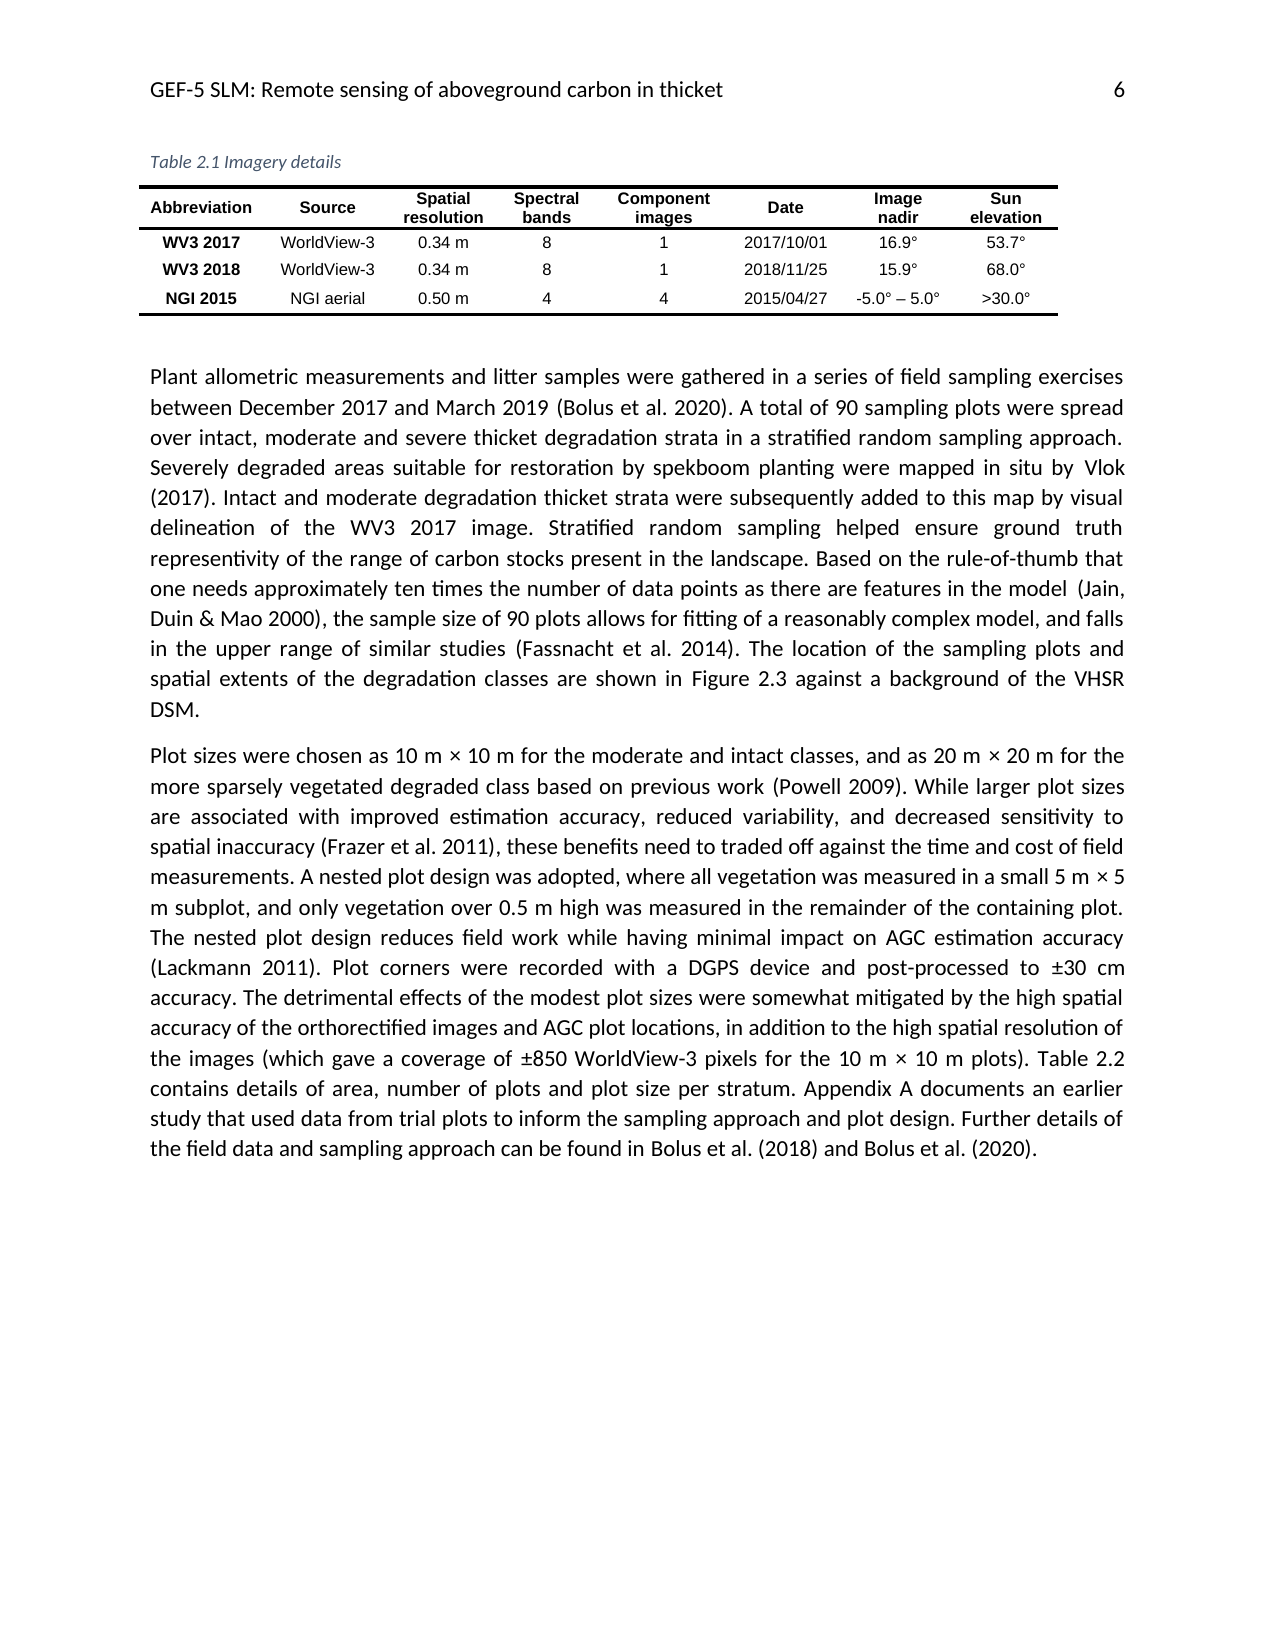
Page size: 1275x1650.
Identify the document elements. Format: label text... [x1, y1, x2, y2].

table_cell 53.7° [954, 230, 1057, 255]
table_header Image nadir [842, 189, 954, 227]
text Table 2.1 Imagery details [150, 150, 1125, 173]
table_header Sun elevation [954, 189, 1057, 227]
table_cell 2018/11/25 [729, 255, 842, 284]
table_cell WV3 2017 [139, 230, 263, 255]
table_cell 15.9° [842, 255, 954, 284]
table_cell >30.0° [954, 284, 1057, 312]
table_cell WV3 2018 [139, 255, 263, 284]
table_cell 4 [598, 284, 729, 312]
table_cell NGI 2015 [139, 284, 263, 312]
table_cell 4 [495, 284, 598, 312]
table_header Spatial resolution [392, 189, 495, 227]
table_header Source [264, 189, 392, 227]
table_header Abbreviation [139, 189, 263, 227]
table_header Date [729, 189, 842, 227]
text Plot sizes were chosen as 10 m × 10 m for the moderate and intact classes, and as 20 m × 20 m for the more sparsely vegetated degraded class based on previous work (Powell 2009). While larger plot sizes are associated with improved estimation accuracy, reduced variability, and decreased sensitivity to spatial inaccuracy (Frazer et al. 2011), these benefits need to traded off against the time and cost of field measurements. A nested plot design was adopted, where all vegetation was measured in a small 5 m × 5 m subplot, and only vegetation over 0.5 m high was measured in the remainder of the containing plot. The nested plot design reduces field work while having minimal impact on AGC estimation accuracy (Lackmann 2011). Plot corners were recorded with a DGPS device and post-processed to ±30 cm accuracy. The detrimental effects of the modest plot sizes were somewhat mitigated by the high spatial accuracy of the orthorectified images and AGC plot locations, in addition to the high spatial resolution of the images (which gave a coverage of ±850 WorldView-3 pixels for the 10 m × 10 m plots). Table 2.2 contains details of area, number of plots and plot size per stratum. Appendix A documents an earlier study that used data from trial plots to inform the sampling approach and plot design. Further details of the field data and sampling approach can be found in Bolus et al. (2018) and Bolus et al. (2020). [150, 742, 1125, 1162]
table_cell 0.50 m [392, 284, 495, 312]
table_cell 8 [495, 255, 598, 284]
table_cell -5.0° – 5.0° [842, 284, 954, 312]
table_cell 2017/10/01 [729, 230, 842, 255]
table_cell 8 [495, 230, 598, 255]
table_cell NGI aerial [264, 284, 392, 312]
table_cell WorldView-3 [264, 230, 392, 255]
table_cell 1 [598, 255, 729, 284]
table_header Spectral bands [495, 189, 598, 227]
table_cell 1 [598, 230, 729, 255]
table_cell 0.34 m [392, 230, 495, 255]
table_header Component images [598, 189, 729, 227]
table_cell 16.9° [842, 230, 954, 255]
table_cell 2015/04/27 [729, 284, 842, 312]
table_cell WorldView-3 [264, 255, 392, 284]
table_cell 68.0° [954, 255, 1057, 284]
table_cell 0.34 m [392, 255, 495, 284]
